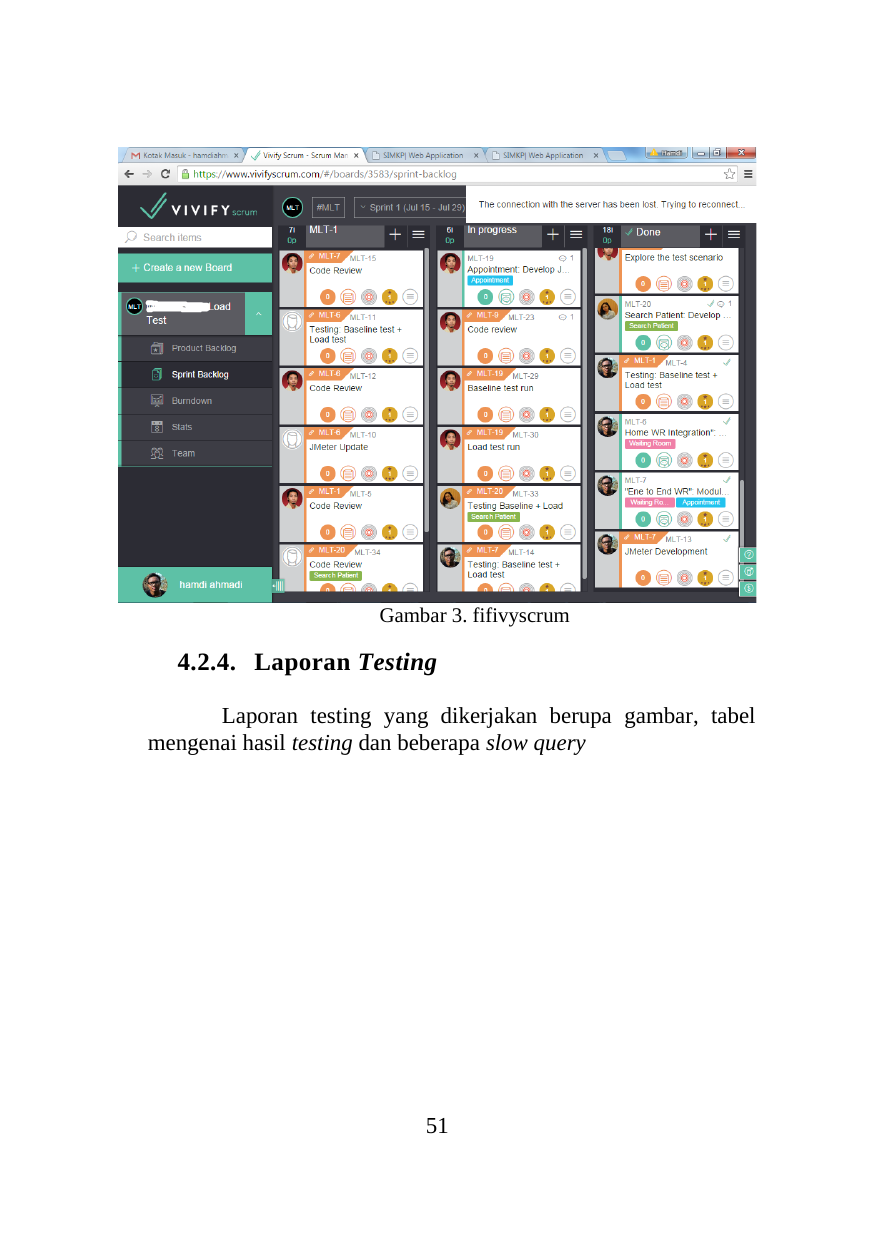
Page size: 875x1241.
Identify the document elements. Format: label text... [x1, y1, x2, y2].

text Gambar 3. fifivyscrum [118, 603, 756, 627]
text Laporan testing yang dikerjakan berupa gambar, tabel mengenai hasil testing dan beberapa slow query [148, 702, 756, 755]
picture [118, 147, 757, 603]
subtitle Laporan Testing [177, 647, 756, 676]
